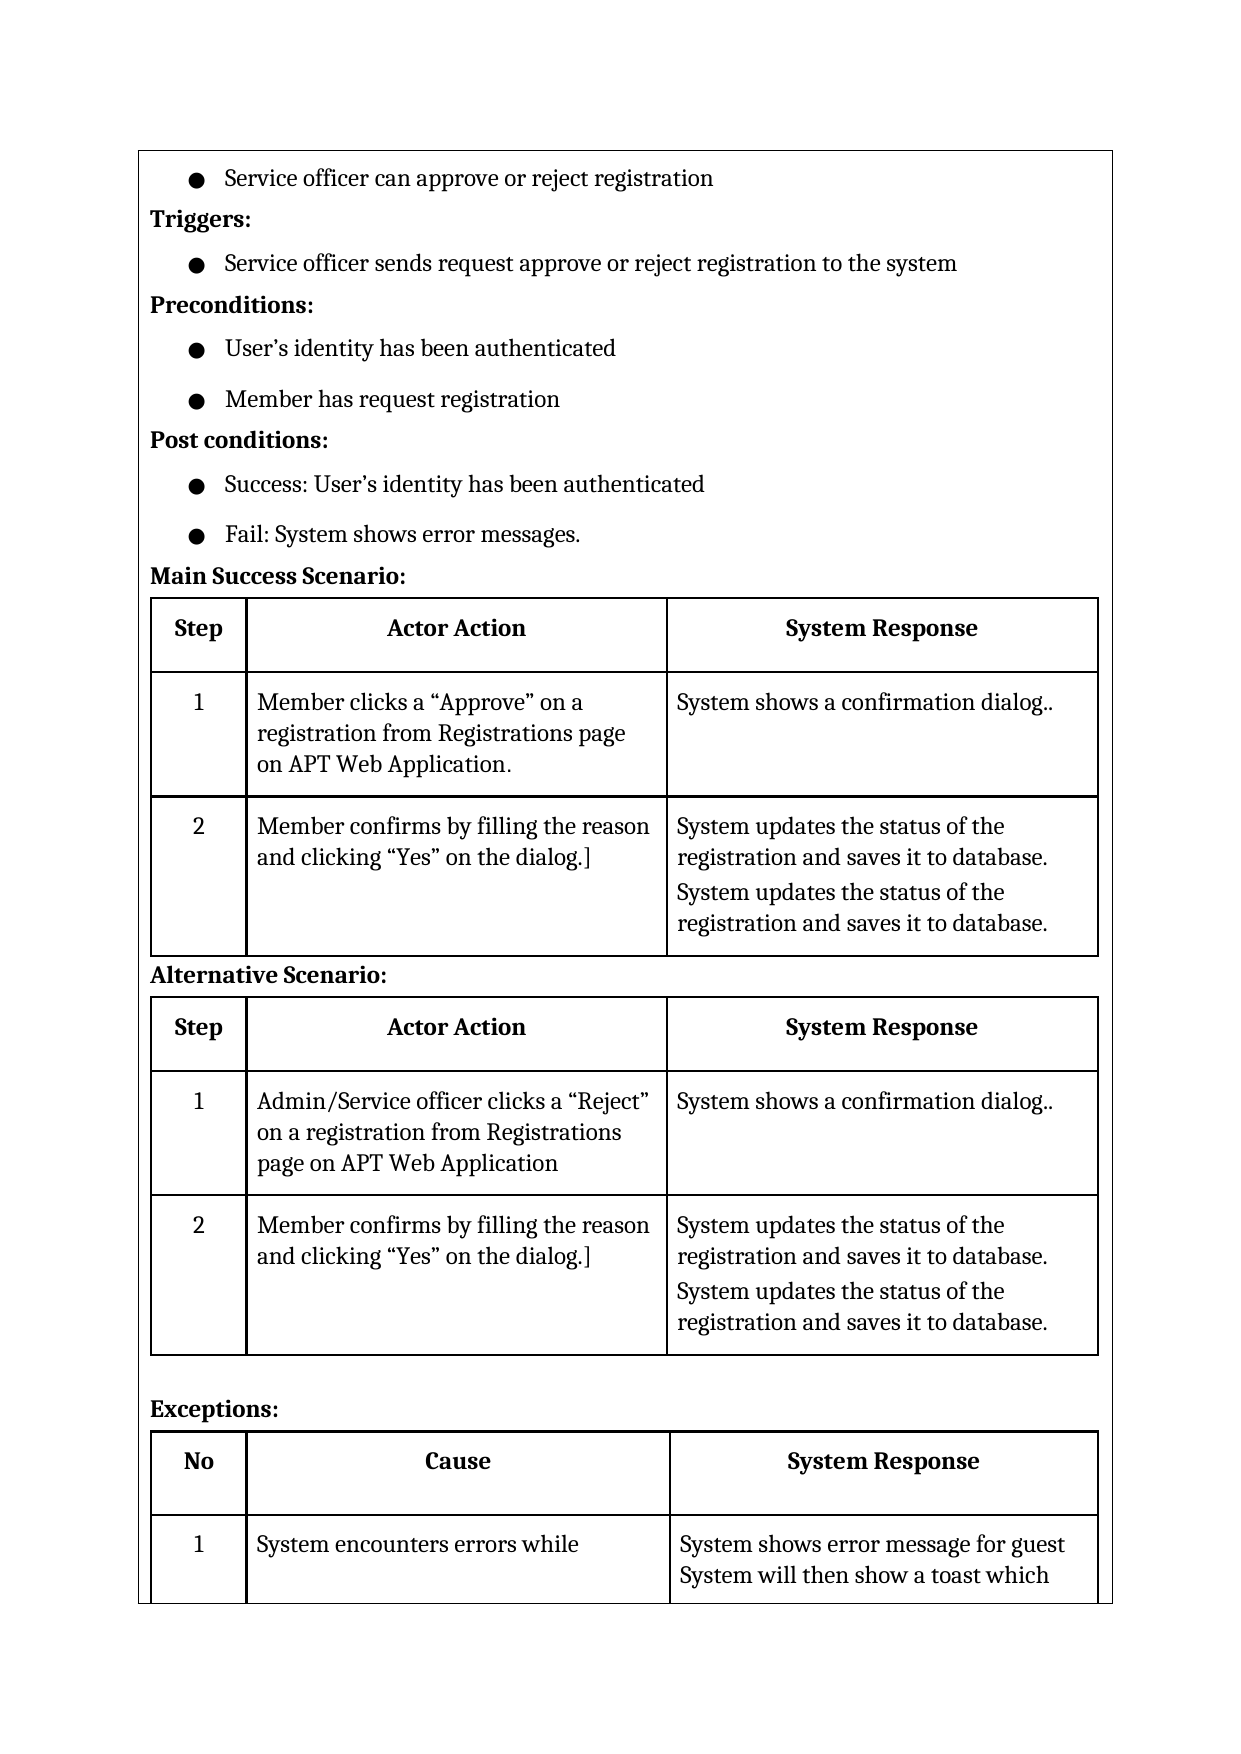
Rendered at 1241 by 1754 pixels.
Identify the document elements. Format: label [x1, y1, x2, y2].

table_cell [139, 151, 1112, 1603]
